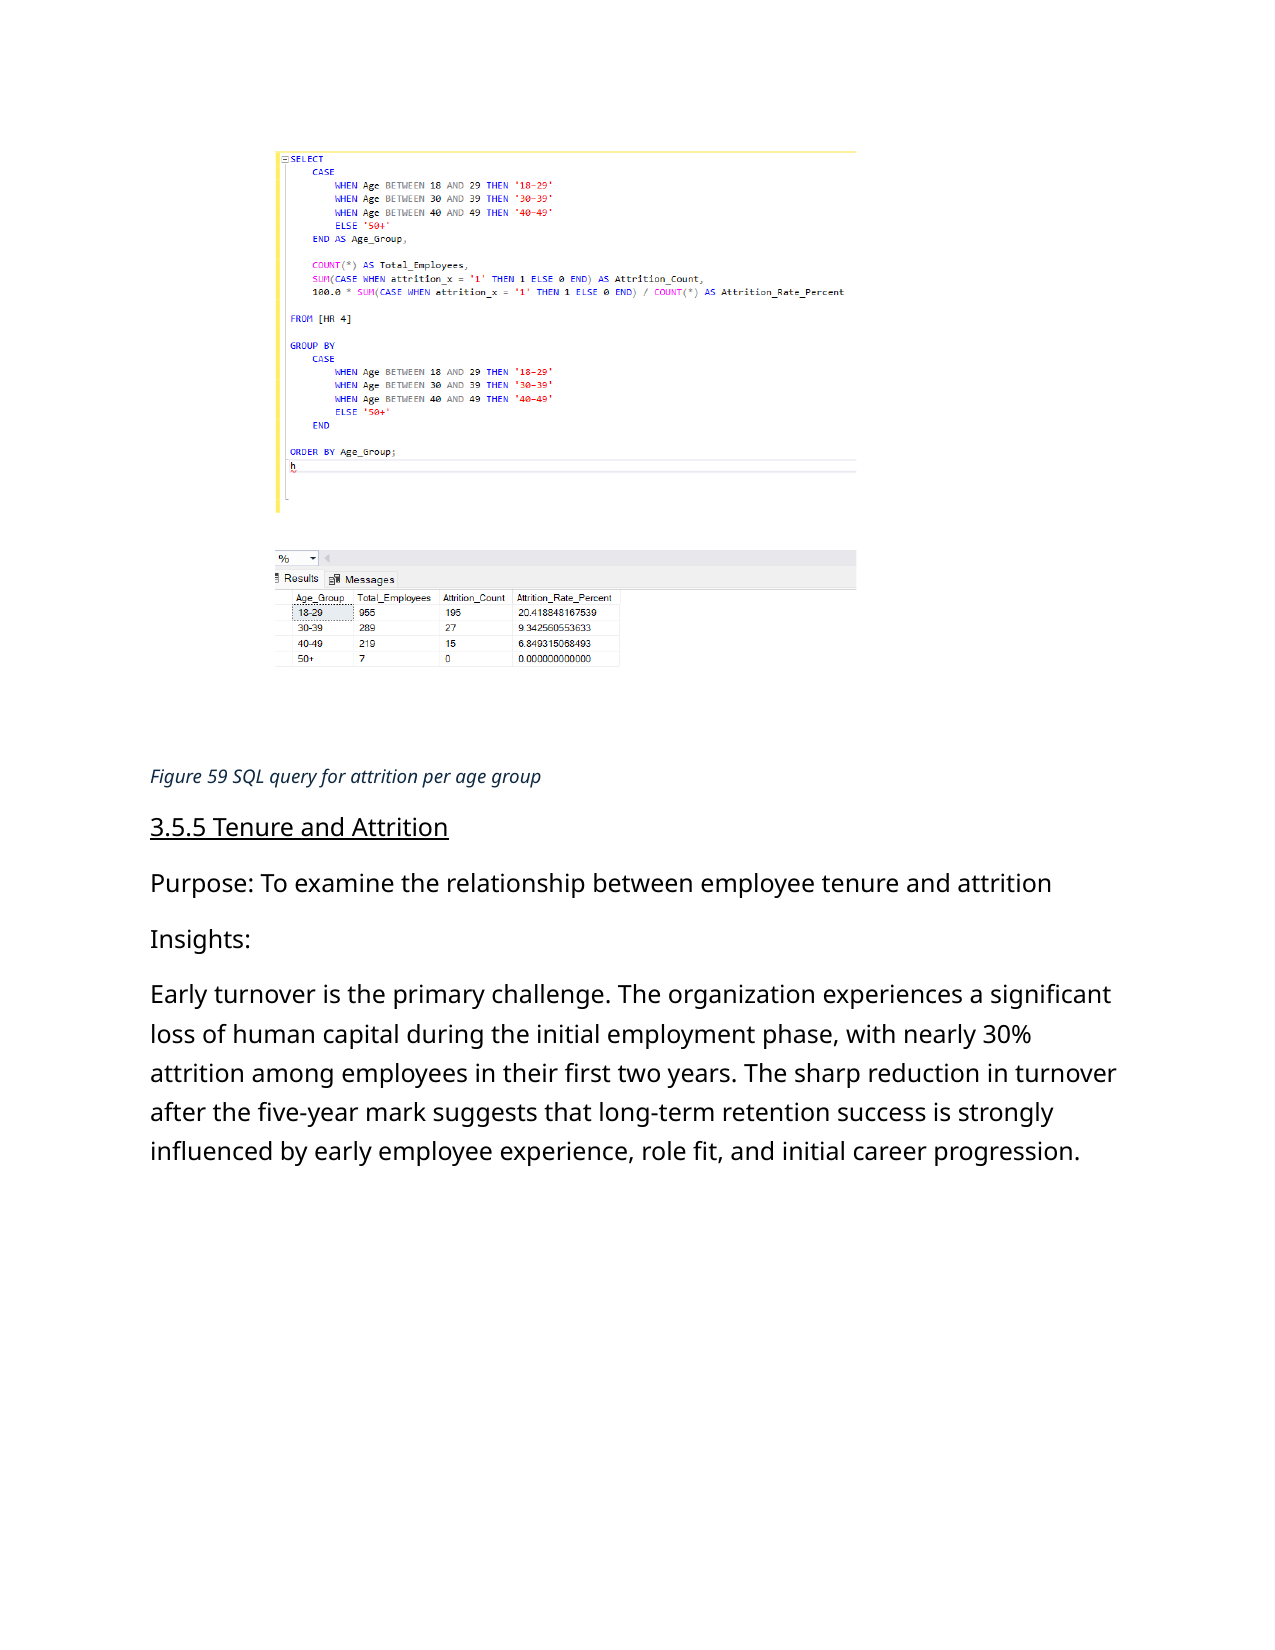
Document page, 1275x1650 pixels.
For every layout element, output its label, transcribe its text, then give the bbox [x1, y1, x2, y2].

text Early turnover is the primary challenge. The organization experiences a significant loss of human capital during the initial employment phase, with nearly 30% attrition among employees in their first two years. The sharp reduction in turnover after the five-year mark suggests that long-term retention success is strongly influenced by early employee experience, role fit, and initial career progression. [150, 977, 1125, 1168]
text Insights: [150, 921, 1125, 955]
picture [275, 151, 857, 703]
text 3.5.5 Tenure and Attrition [150, 810, 1125, 844]
text Purpose: To examine the relationship between employee tenure and attrition [150, 866, 1125, 899]
text Figure 59 SQL query for attrition per age group [150, 763, 1125, 789]
